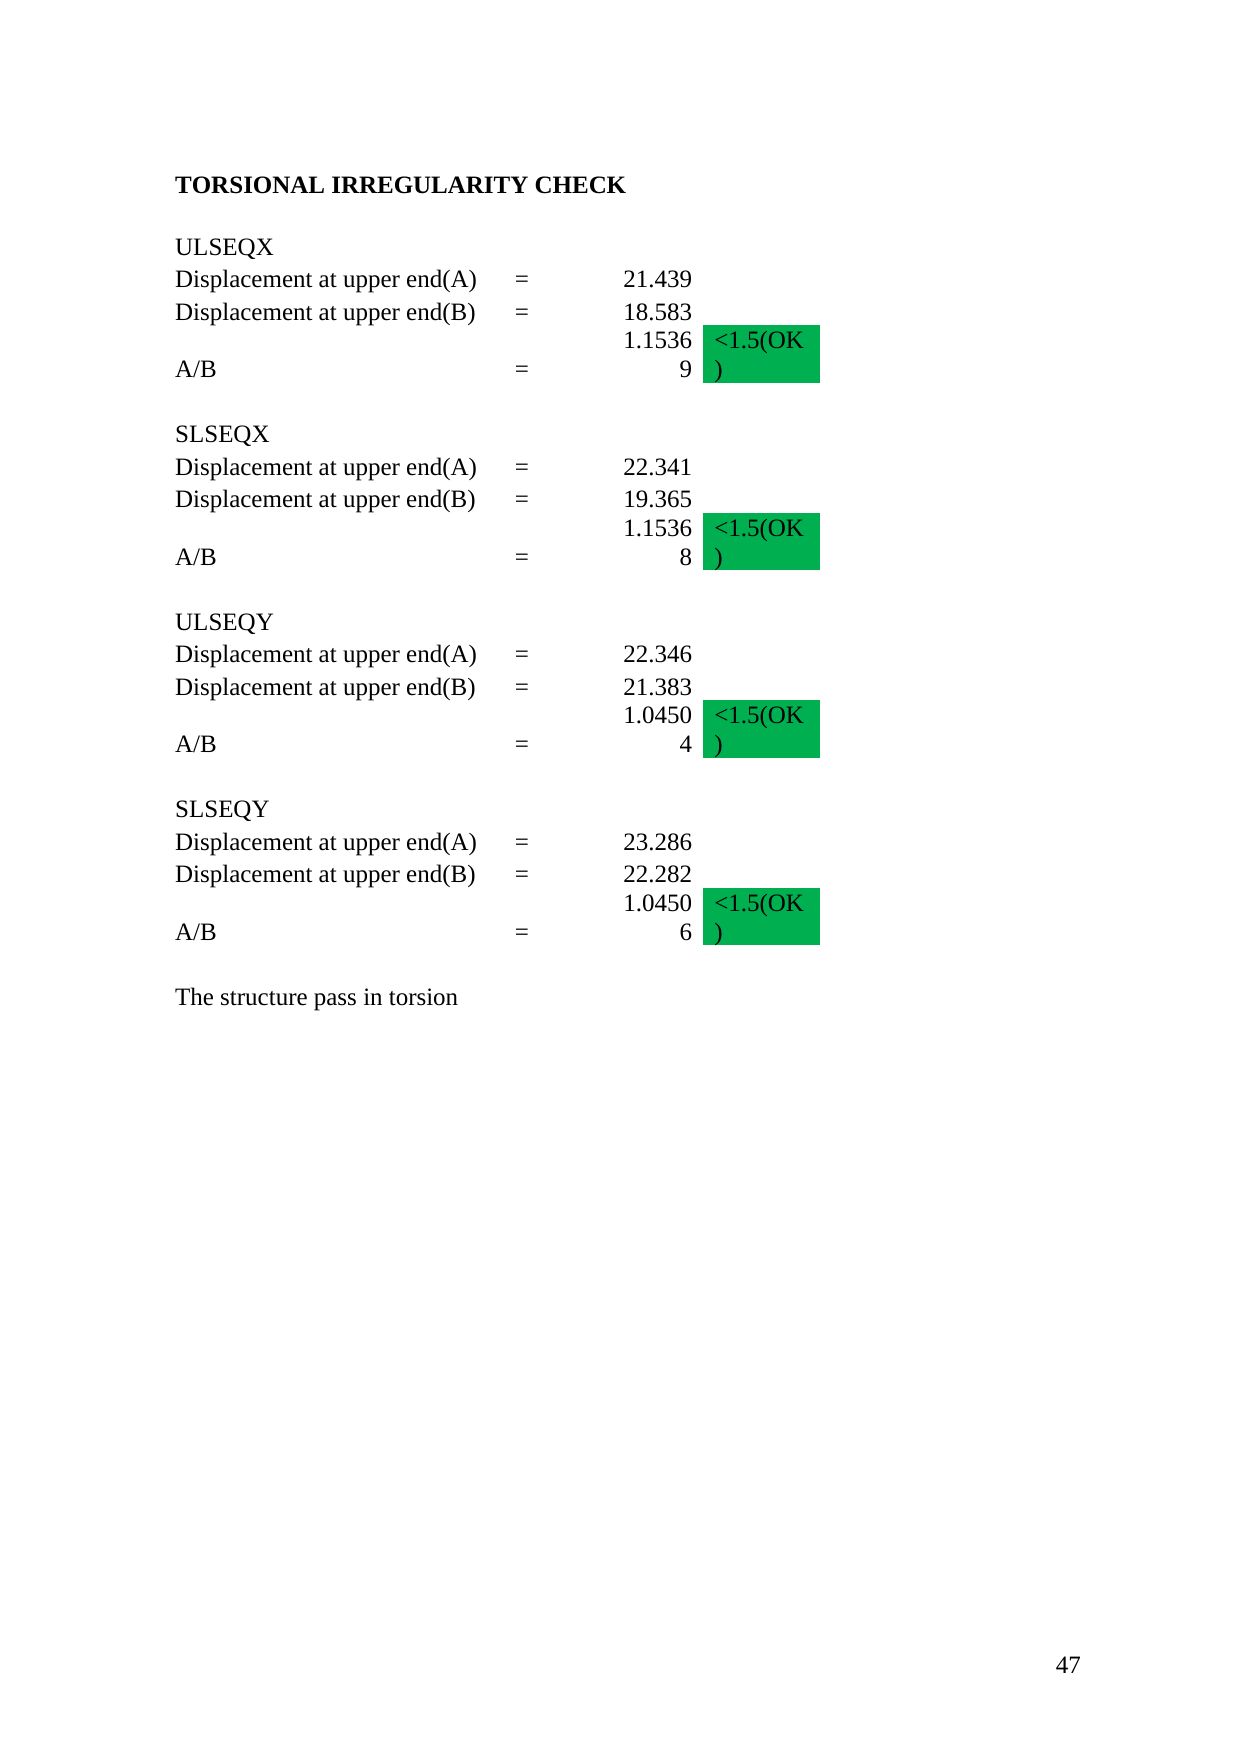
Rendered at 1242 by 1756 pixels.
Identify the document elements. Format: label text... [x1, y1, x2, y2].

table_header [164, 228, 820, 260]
text TORSIONAL IRREGULARITY CHECK [175, 170, 1119, 199]
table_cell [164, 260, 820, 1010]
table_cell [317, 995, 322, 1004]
